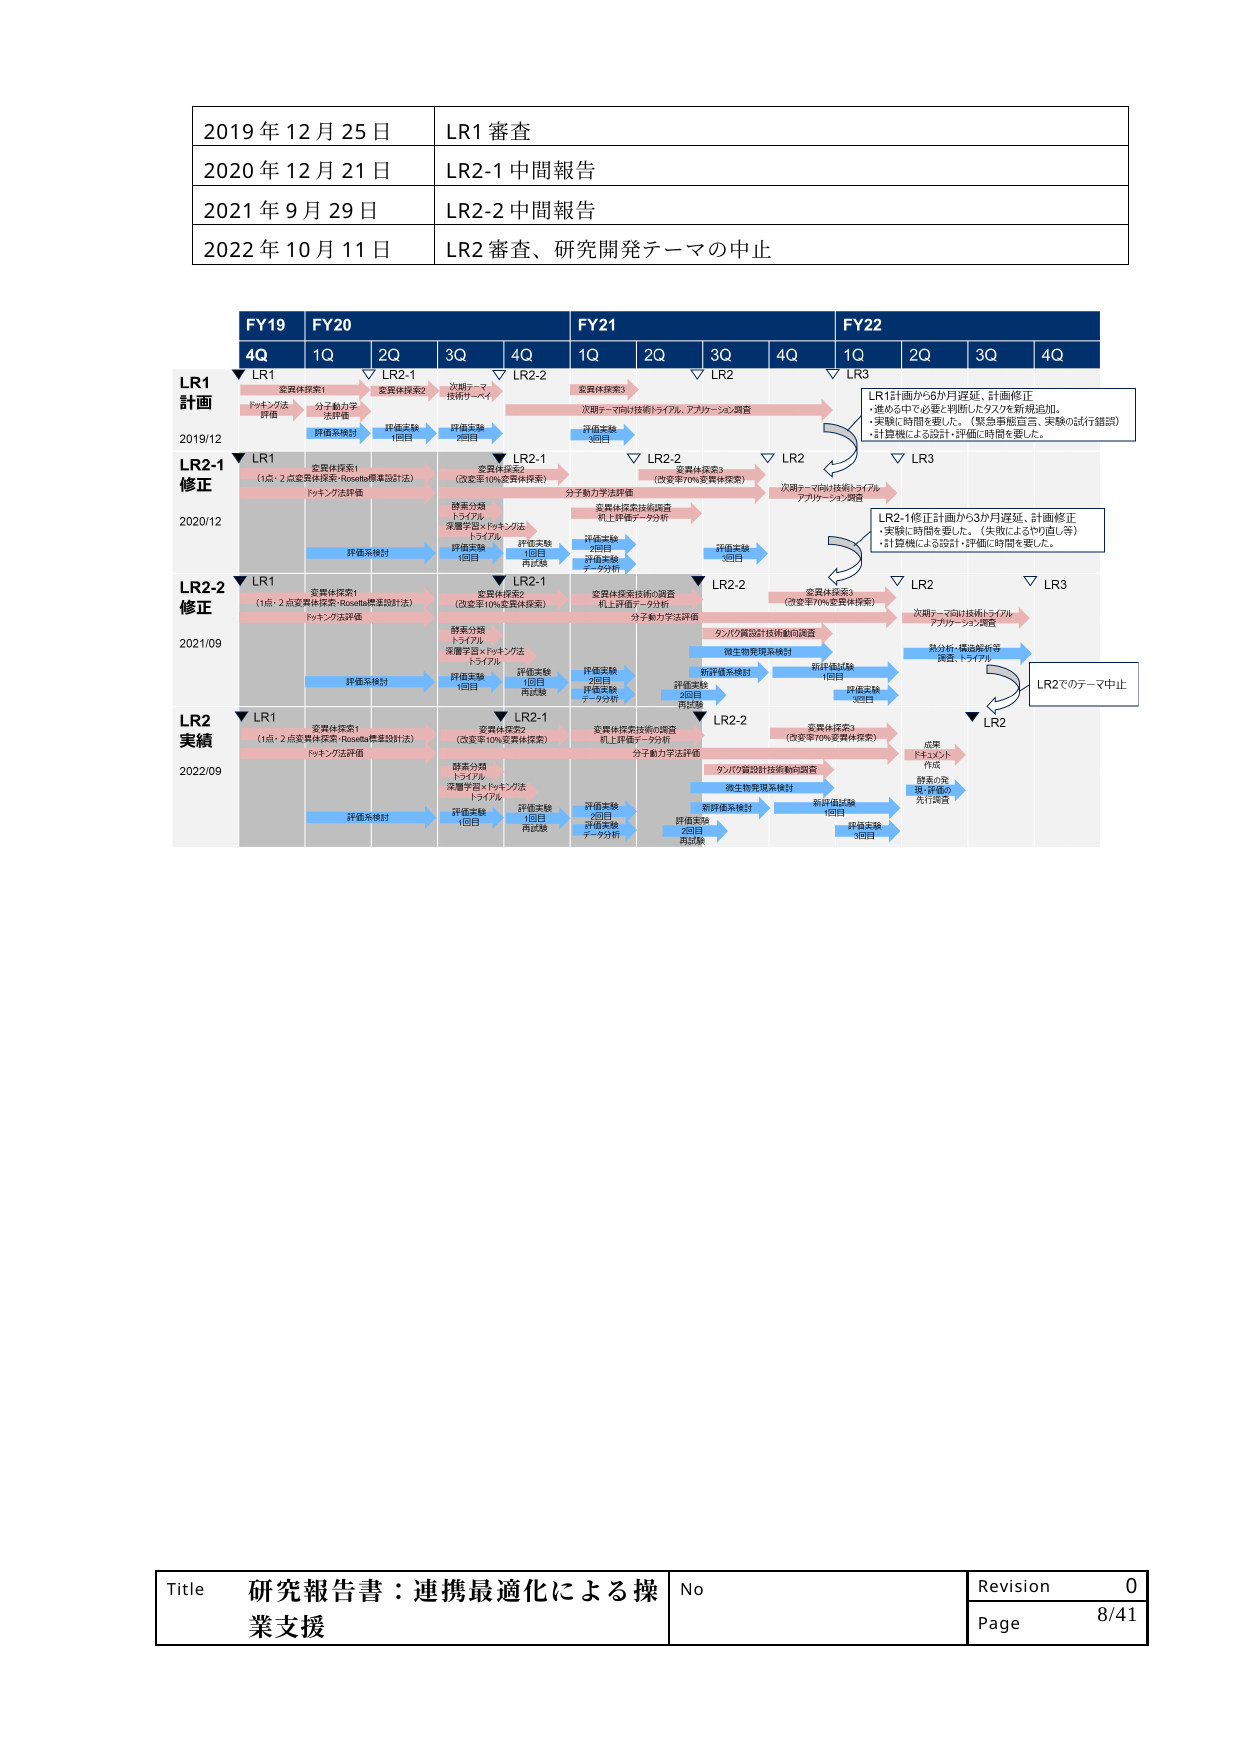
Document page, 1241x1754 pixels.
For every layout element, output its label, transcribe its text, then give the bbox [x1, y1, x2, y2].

table_cell 2020年12月21日 [193, 146, 434, 185]
table_cell LR2審査、研究開発テーマの中止 [435, 225, 1128, 264]
table_cell LR2-1中間報告 [435, 146, 1128, 185]
table_cell 2021年9月29日 [193, 186, 434, 224]
table_cell LR1審査 [435, 107, 1128, 145]
table_cell LR2-2中間報告 [435, 186, 1128, 224]
table_cell 2022年10月11日 [193, 225, 434, 264]
picture [171, 310, 1139, 851]
table_cell 2019年12月25日 [193, 107, 434, 145]
